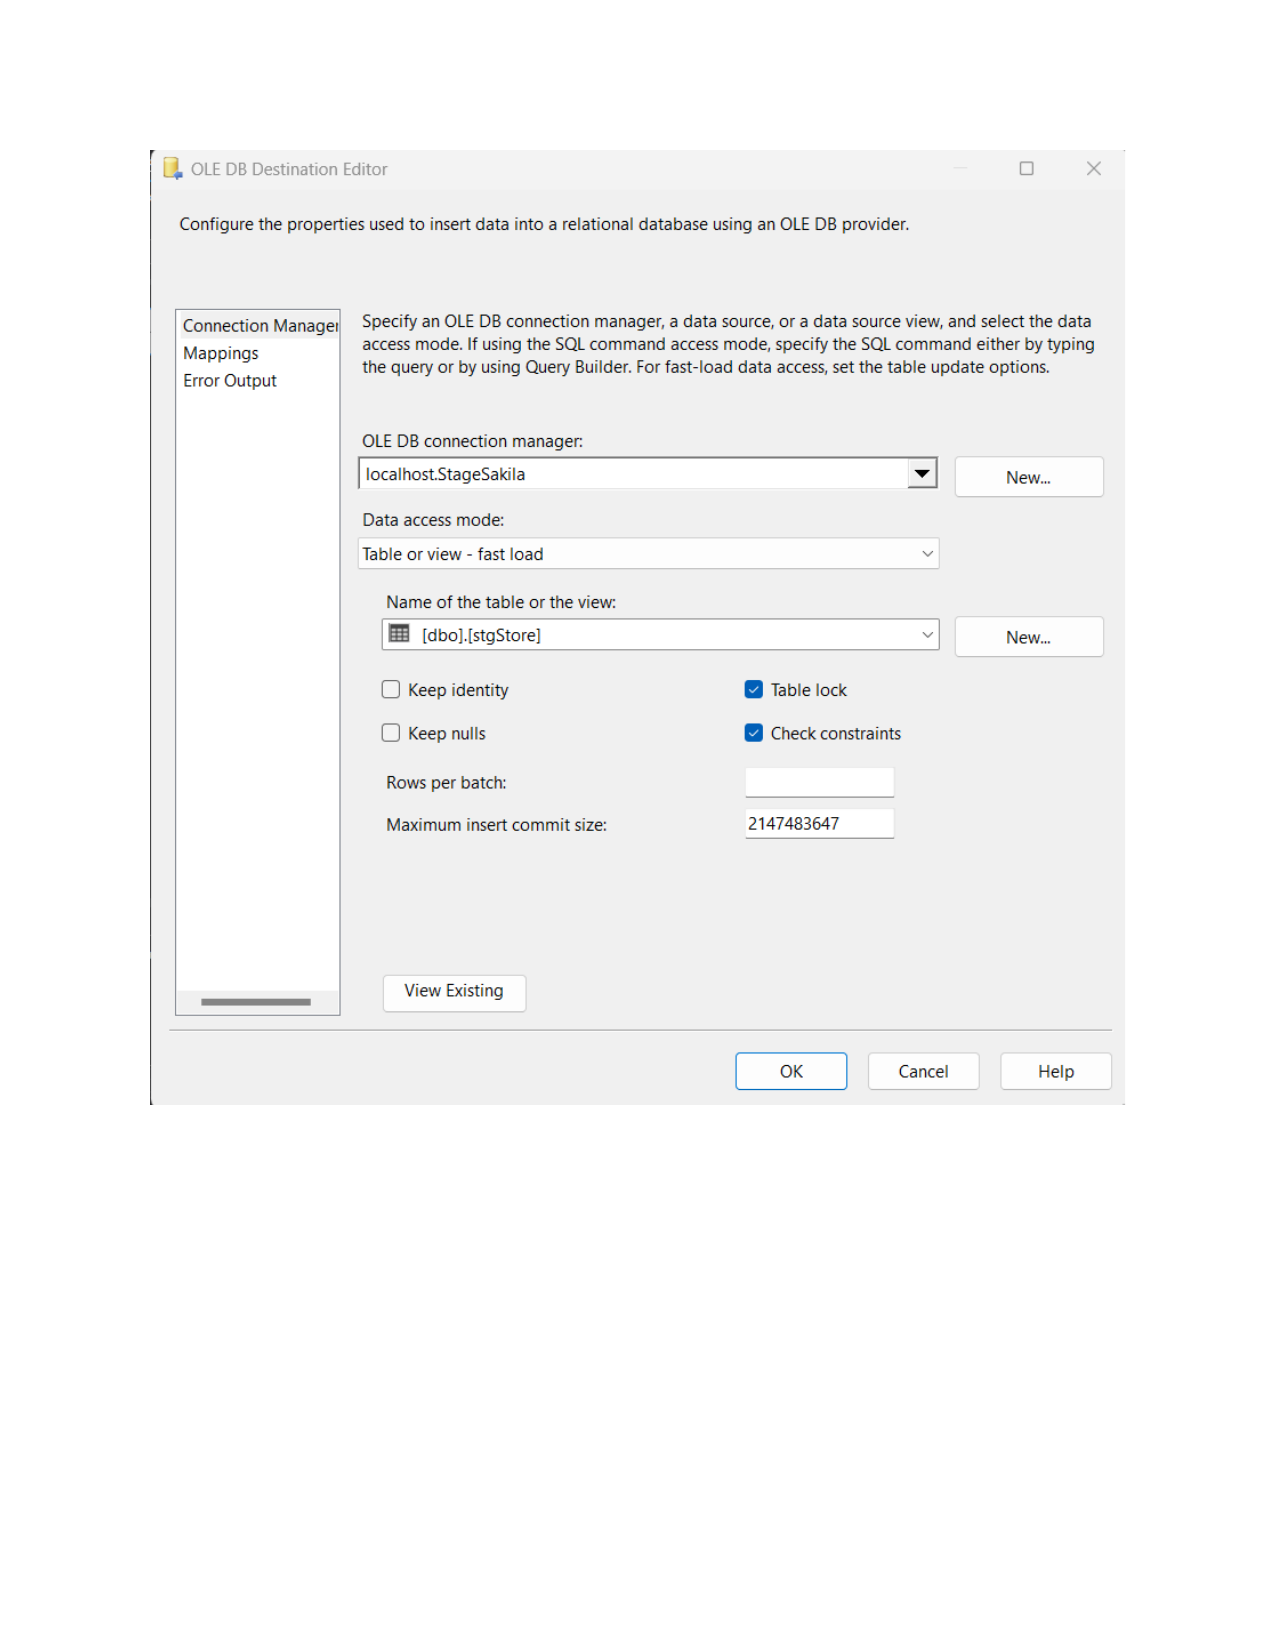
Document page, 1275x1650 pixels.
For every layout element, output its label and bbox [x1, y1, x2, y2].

picture [150, 150, 1125, 1105]
